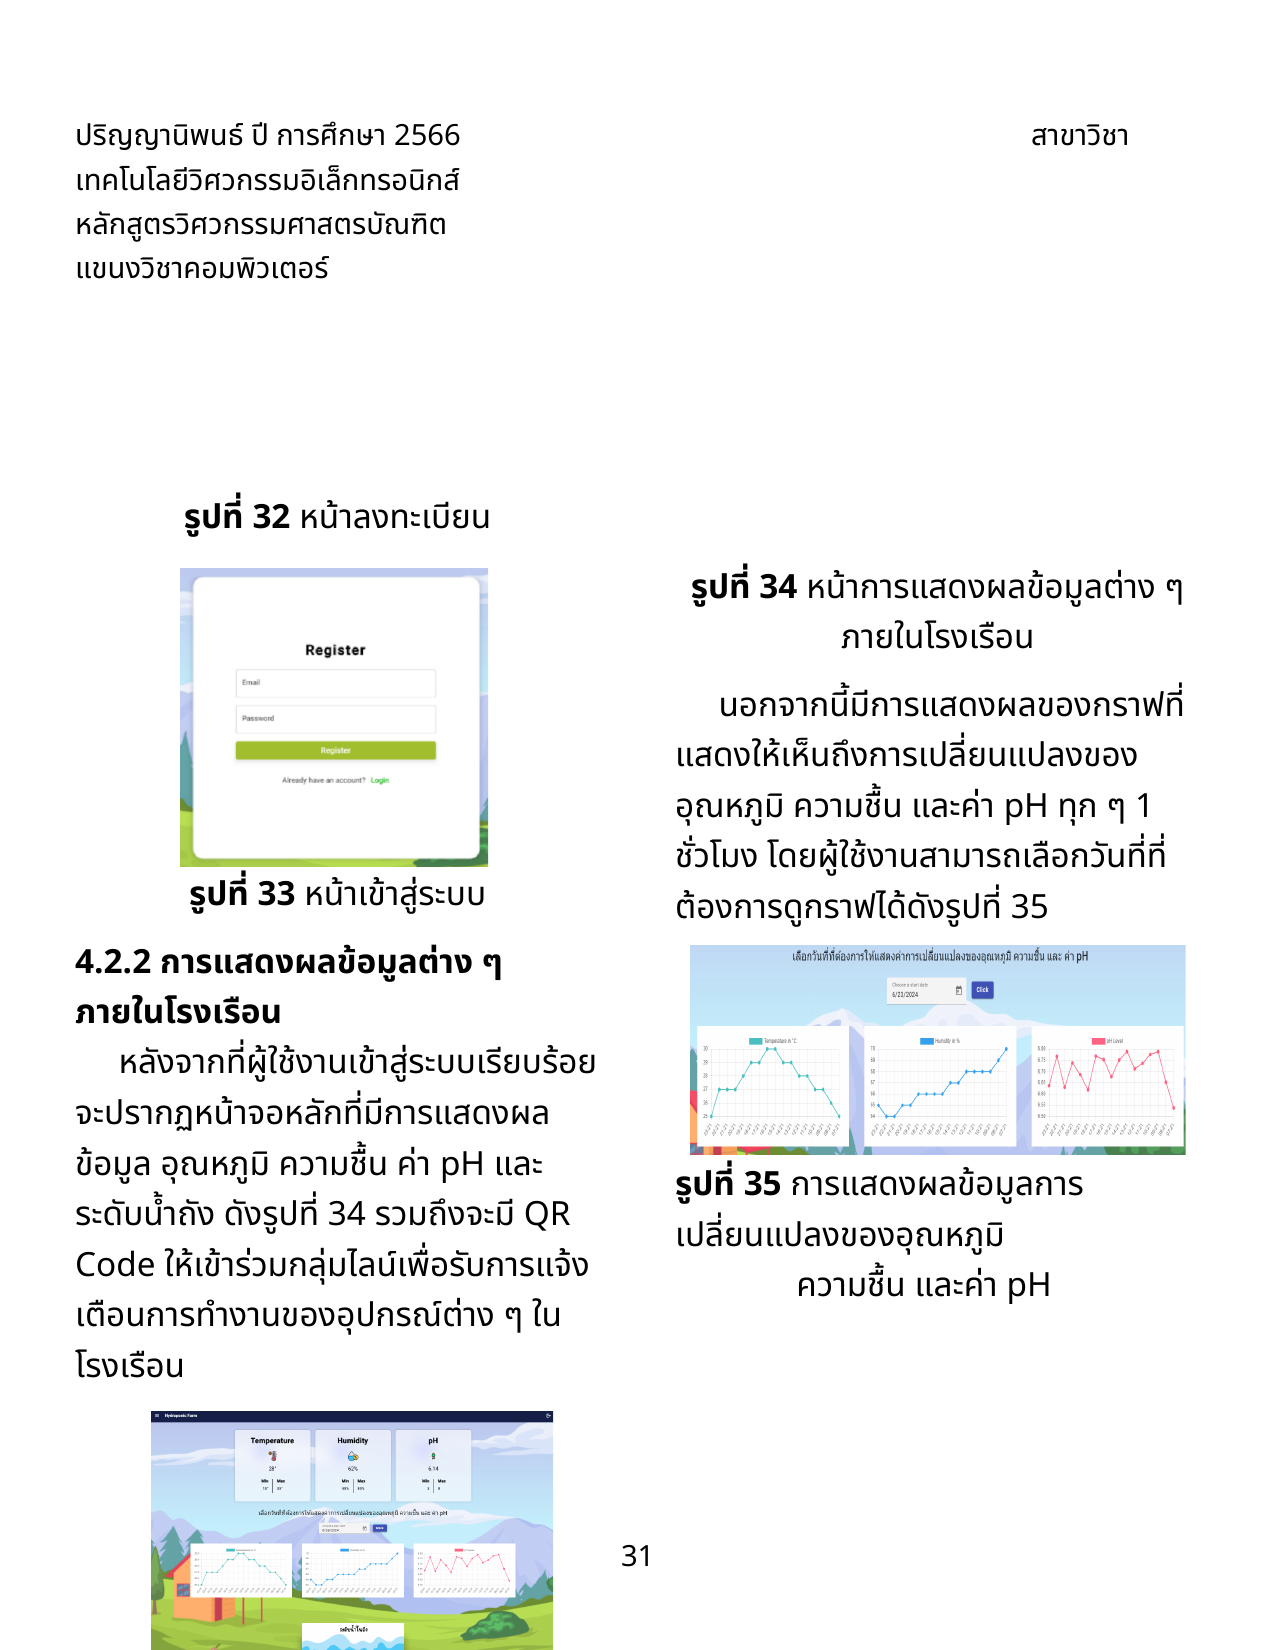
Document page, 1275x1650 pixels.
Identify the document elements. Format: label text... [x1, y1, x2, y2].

text รูปที่ 32 หน้าลงทะเบียน [75, 492, 600, 543]
text รูปที่ 35 การแสดงผลข้อมูลการเปลี่ยนแปลงของอุณหภูมิ ความชื้น และค่า pH [675, 1160, 1200, 1312]
picture [180, 568, 489, 867]
text รูปที่ 34 หน้าการแสดงผลข้อมูลต่าง ๆ ภายในโรงเรือน [675, 563, 1200, 664]
picture [690, 945, 1186, 1155]
text รูปที่ 33 หน้าเข้าสู่ระบบ [75, 870, 600, 921]
picture [151, 1411, 554, 1650]
text 4.2.2 การแสดงผลข้อมูลต่าง ๆ ภายในโรงเรือน [75, 937, 600, 1038]
text นอกจากนี้มีการแสดงผลของกราฟที่แสดงให้เห็นถึงการเปลี่ยนแปลงของอุณหภูมิ ความชื้น และค่า pH ทุก ๆ 1 ชั่วโมง โดยผู้ใช้งานสามารถเลือกวันที่ที่ต้องการดูกราฟได้ดังรูปที่ 35 [675, 681, 1200, 933]
text หลังจากที่ผู้ใช้งานเข้าสู่ระบบเรียบร้อย จะปรากฏหน้าจอหลักที่มีการแสดงผลข้อมูล อุณหภูมิ ความชื้น ค่า pH และระดับน้ำถัง ดังรูปที่ 34 รวมถึงจะมี QR Code ให้เข้าร่วมกลุ่มไลน์เพื่อรับการแจ้งเตือนการทำงานของอุปกรณ์ต่าง ๆ ในโรงเรือน [75, 1038, 600, 1392]
